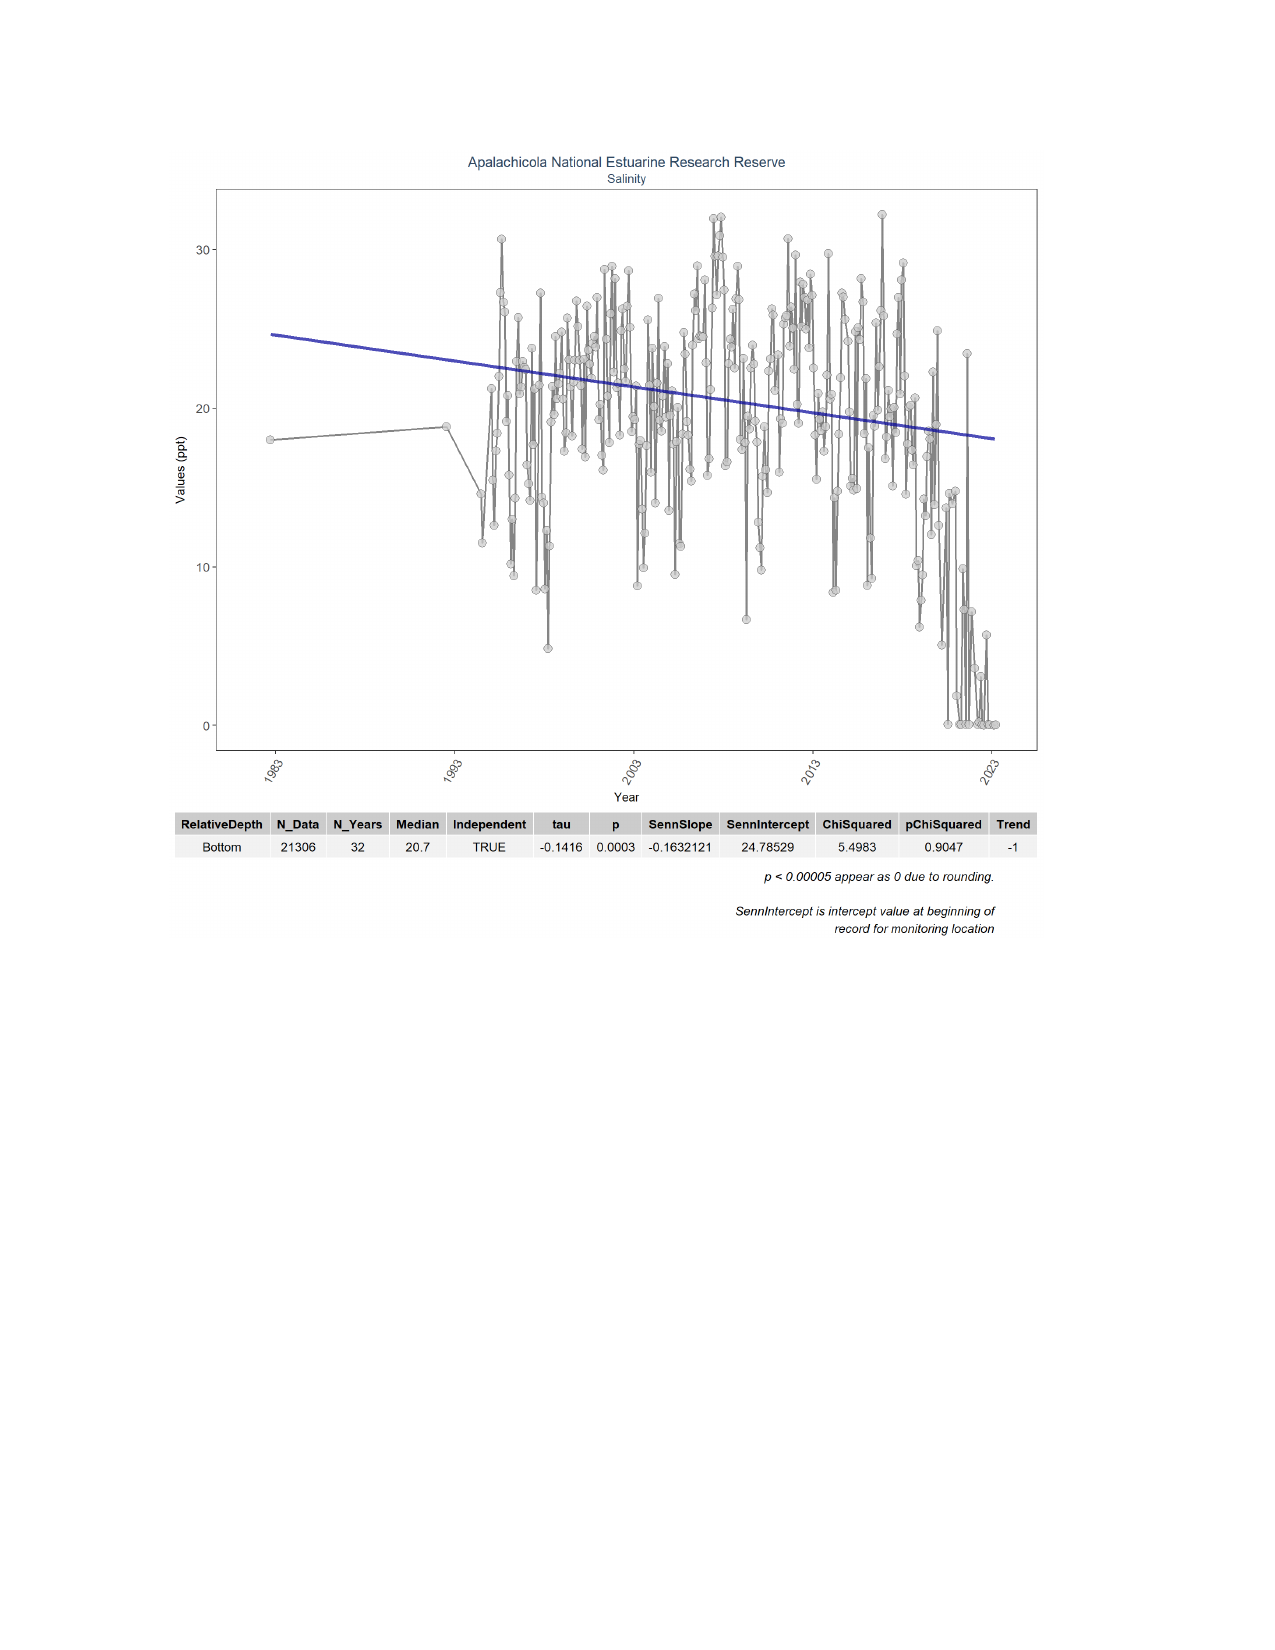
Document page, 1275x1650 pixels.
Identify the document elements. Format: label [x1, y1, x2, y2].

picture [168, 150, 1044, 938]
